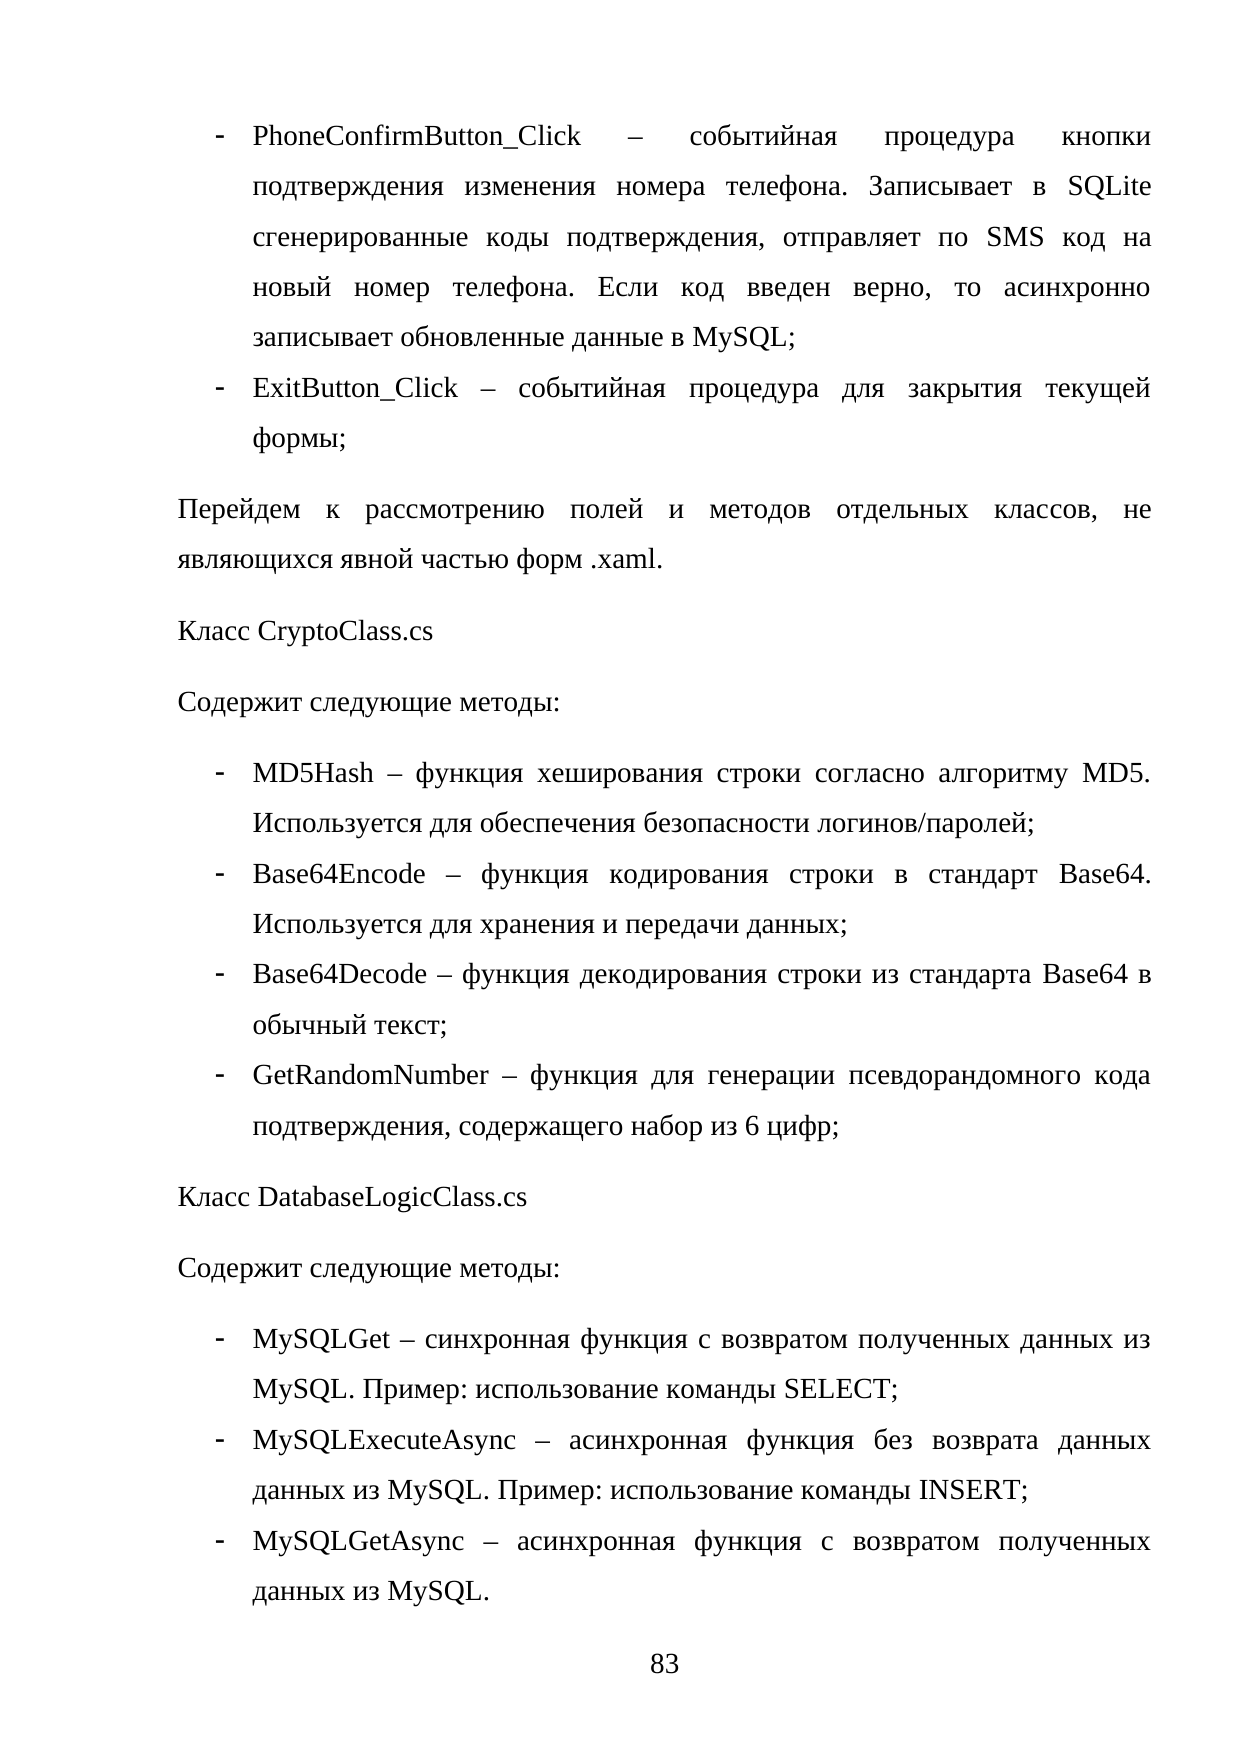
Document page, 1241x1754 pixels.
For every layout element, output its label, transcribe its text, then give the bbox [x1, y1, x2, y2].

list Base64Encode – функция кодирования строки в стандарт Base64. Используется для хранения и передачи данных; [215, 856, 1152, 940]
text Класс DatabaseLogicClass.cs [177, 1179, 1152, 1212]
list GetRandomNumber – функция для генерации псевдорандомного кода подтверждения, содержащего набор из 6 цифр; [215, 1057, 1152, 1141]
text Перейдем к рассмотрению полей и методов отдельных класcов, не являющихся явной частью форм .xaml. [177, 491, 1152, 575]
list PhoneConfirmButton_Click – событийная процедура кнопки подтверждения изменения номера телефона. Записывает в SQLite сгенерированные коды подтверждения, отправляет по SMS код на новый номер телефона. Если код введен верно, то асинхронно записывает обновленные данные в MySQL; [215, 118, 1152, 353]
list ExitButton_Click – событийная процедура для закрытия текущей формы; [215, 370, 1152, 454]
text Содержит следующие методы: [177, 684, 1152, 717]
text Класс CryptoClass.cs [177, 613, 1152, 646]
text Содержит следующие методы: [177, 1250, 1152, 1283]
list MySQLGetAsync – асинхронная функция с возвратом полученных данных из MySQL. [215, 1523, 1152, 1607]
list MD5Hash – функция хеширования строки согласно алгоритму MD5. Используется для обеспечения безопасности логинов/паролей; [215, 755, 1152, 839]
list MySQLGet – синхронная функция с возвратом полученных данных из MySQL. Пример: использование команды SELECT; [215, 1321, 1152, 1405]
list MySQLExecuteAsync – асинхронная функция без возврата данных данных из MySQL. Пример: использование команды INSERT; [215, 1422, 1152, 1506]
list Base64Decode – функция декодирования строки из стандарта Base64 в обычный текст; [215, 957, 1152, 1041]
